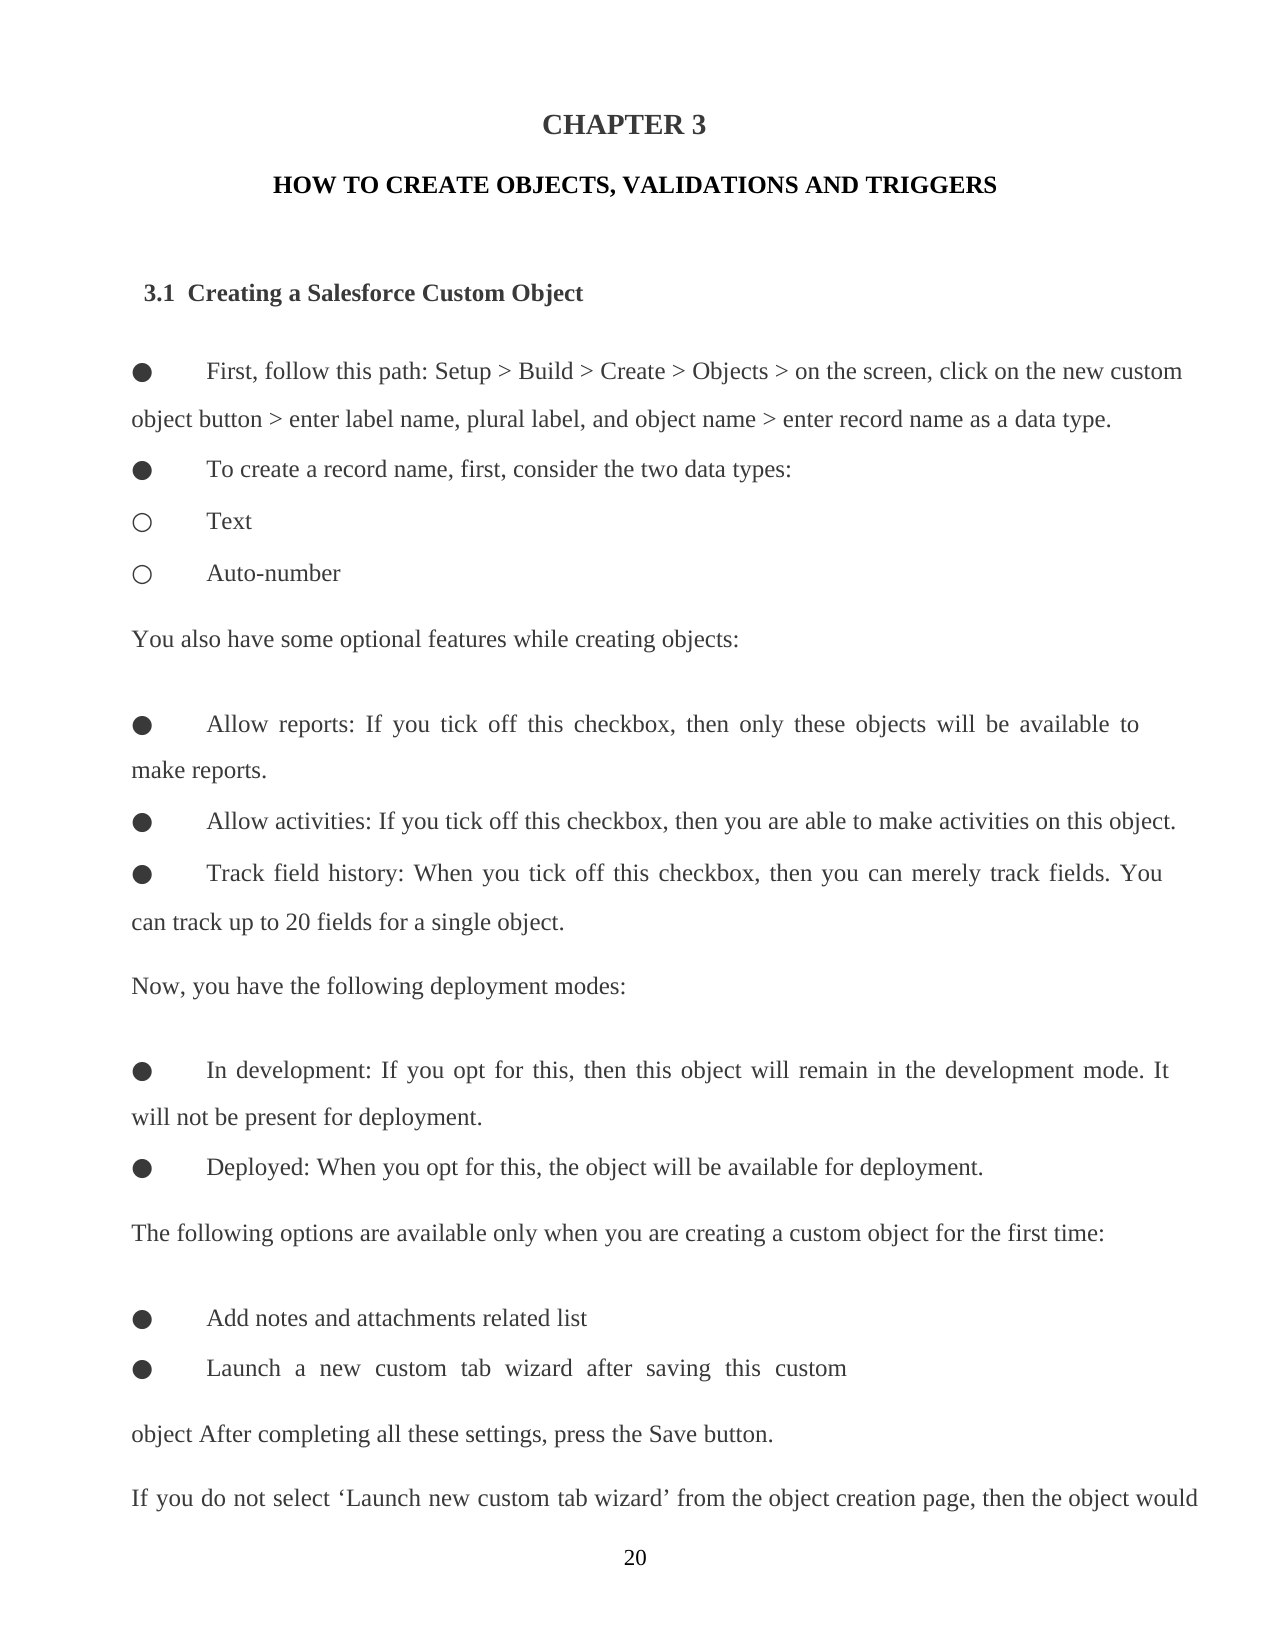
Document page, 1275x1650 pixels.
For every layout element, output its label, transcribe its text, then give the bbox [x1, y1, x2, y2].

list Track field history: When you tick off this checkbox, then you can merely track fields. You can track up to 20 fields for a single object. [131, 855, 1162, 936]
list Deployed: When you opt for this, the object will be available for deployment. [131, 1149, 1223, 1183]
text HOW TO CREATE OBJECTS, VALIDATIONS AND TRIGGERS [48, 170, 1223, 199]
text Now, you have the following deployment modes: [131, 971, 1223, 999]
list In development: If you opt for this, then this object will remain in the development mode. It will not be present for deployment. [131, 1052, 1170, 1131]
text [131, 1483, 1198, 1512]
list Text [131, 503, 1223, 537]
list Creating a Salesforce Custom Object [144, 278, 1223, 307]
list Add notes and attachments related list [131, 1299, 1223, 1333]
list Allow activities: If you tick off this checkbox, then you are able to make activities on this object. [131, 803, 1223, 837]
text CHAPTER 3 [363, 107, 885, 140]
text You also have some optional features while creating objects: [131, 624, 1223, 653]
list Launch a new custom tab wizard after saving this custom object After completing all these settings, press the Save button. [131, 1350, 847, 1447]
list To create a record name, first, consider the two data types: [131, 451, 1223, 485]
text The following options are available only when you are creating a custom object for the first time: [131, 1218, 1223, 1247]
list Auto-number [131, 555, 1223, 589]
list Allow reports: If you tick off this checkbox, then only these objects will be available to make reports. [131, 706, 1139, 784]
list First, follow this path: Setup > Build > Create > Objects > on the screen, click on the new custom object button > enter label name, plural label, and object name > enter record name as a data type. [131, 353, 1182, 433]
